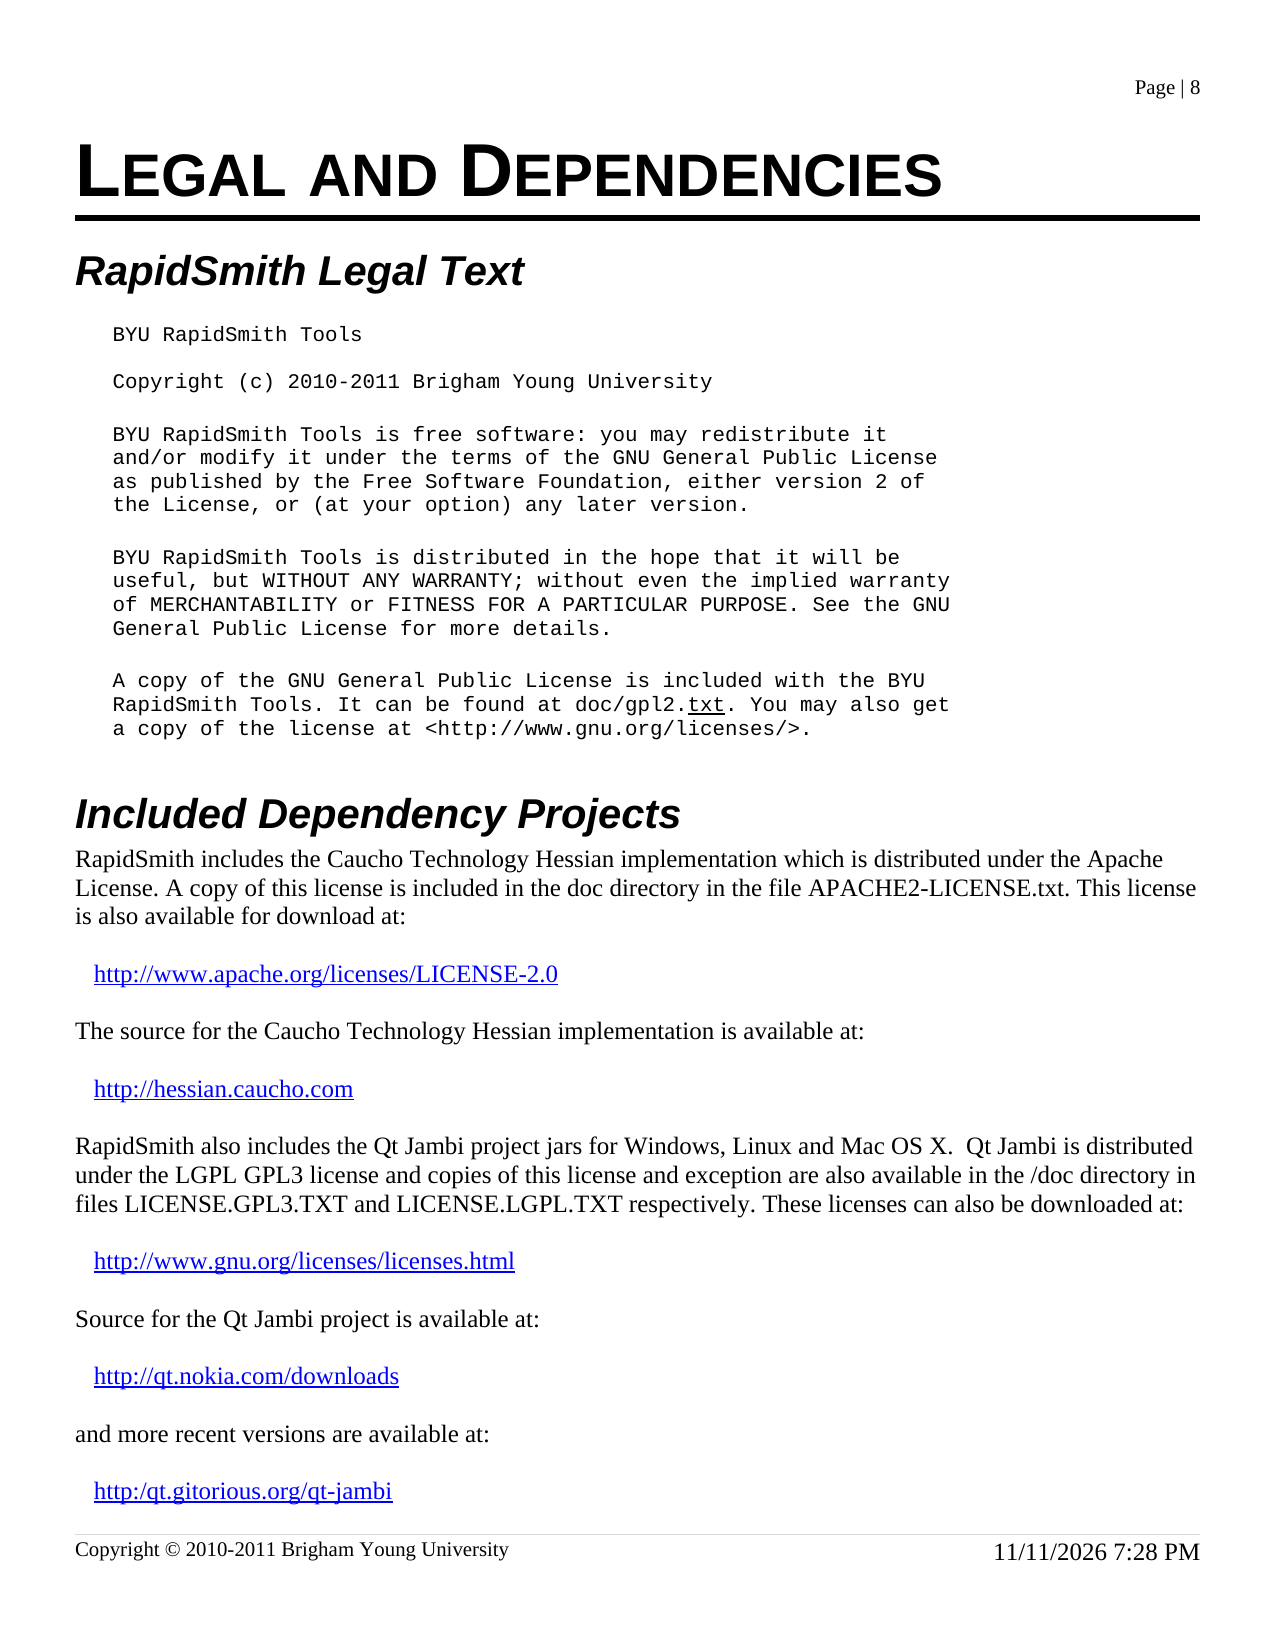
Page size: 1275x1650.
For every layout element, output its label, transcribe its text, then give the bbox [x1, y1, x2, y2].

text and/or modify it under the terms of the GNU General Public License [75, 447, 1200, 471]
text useful, but WITHOUT ANY WARRANTY; without even the implied warranty [75, 571, 1200, 594]
text and more recent versions are available at: [75, 1419, 1200, 1448]
text The source for the Caucho Technology Hessian implementation is available at: [75, 1016, 1200, 1045]
text General Public License for more details. [75, 618, 1200, 641]
text BYU RapidSmith Tools is distributed in the hope that it will be [75, 547, 1200, 571]
text as published by the Free Software Foundation, either version 2 of [75, 471, 1200, 494]
subtitle RapidSmith Legal Text [75, 246, 1200, 294]
text RapidSmith includes the Caucho Technology Hessian implementation which is distributed under the Apache License. A copy of this license is included in the doc directory in the file APACHE2-LICENSE.txt. This license is also available for download at: [75, 844, 1200, 930]
text http://www.gnu.org/licenses/licenses.html [75, 1246, 1200, 1275]
text A copy of the GNU General Public License is included with the BYU [75, 670, 1200, 694]
text of MERCHANTABILITY or FITNESS FOR A PARTICULAR PURPOSE. See the GNU [75, 594, 1200, 618]
text http://www.apache.org/licenses/LICENSE-2.0 [75, 959, 1200, 988]
text BYU RapidSmith Tools [75, 324, 1200, 347]
text http:/qt.gitorious.org/qt-jambi [75, 1476, 1200, 1505]
subtitle Legal and Dependencies [75, 126, 1200, 215]
text a copy of the license at <http://www.gnu.org/licenses/>. [75, 717, 1200, 741]
text http://qt.nokia.com/downloads [75, 1361, 1200, 1390]
text Copyright (c) 2010-2011 Brigham Young University [75, 371, 1200, 395]
text BYU RapidSmith Tools is free software: you may redistribute it [75, 423, 1200, 447]
text http://hessian.caucho.com [75, 1074, 1200, 1103]
text RapidSmith Tools. It can be found at doc/gpl2.txt. You may also get [75, 694, 1200, 717]
subtitle Included Dependency Projects [75, 790, 1200, 838]
text RapidSmith also includes the Qt Jambi project jars for Windows, Linux and Mac OS X. Qt Jambi is distributed under the LGPL GPL3 license and copies of this license and exception are also available in the /doc directory in files LICENSE.GPL3.TXT and LICENSE.LGPL.TXT respectively. These licenses can also be downloaded at: [75, 1131, 1200, 1218]
text the License, or (at your option) any later version. [75, 494, 1200, 518]
text Source for the Qt Jambi project is available at: [75, 1304, 1200, 1333]
